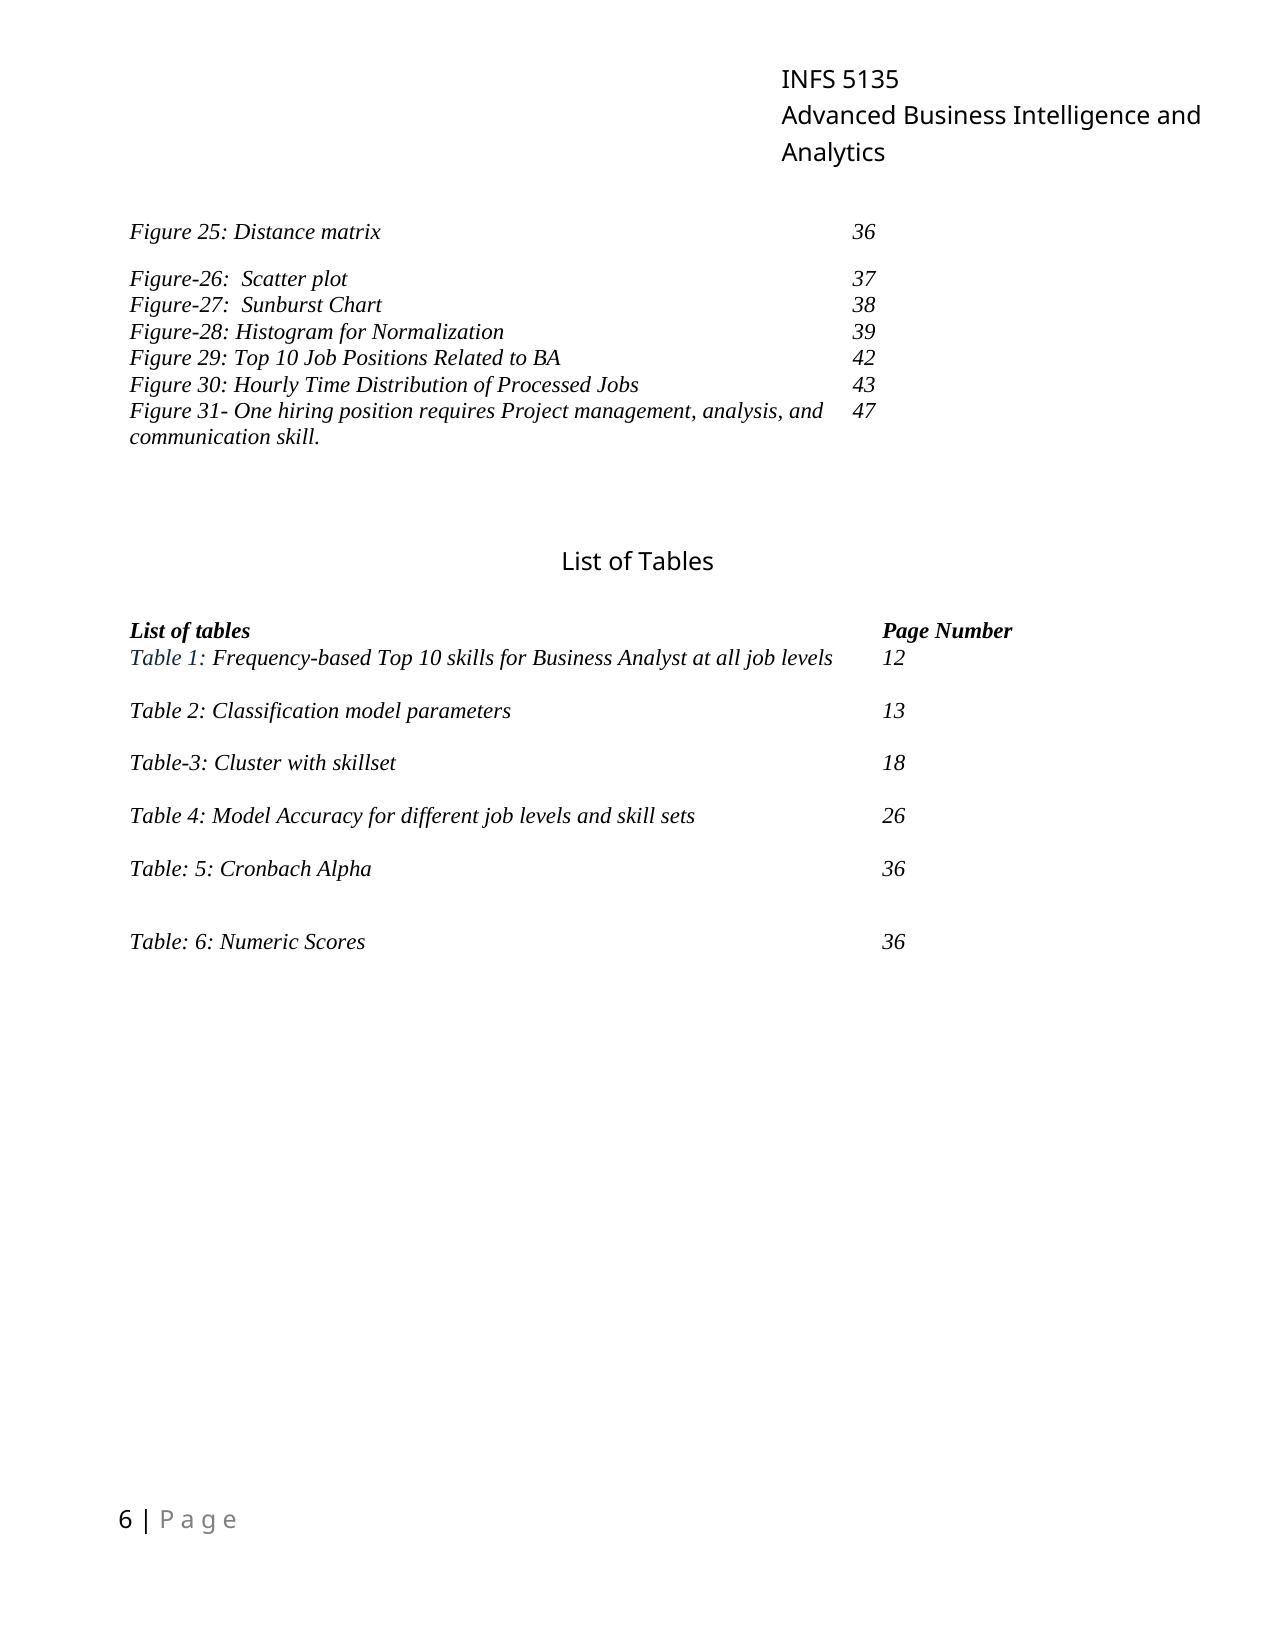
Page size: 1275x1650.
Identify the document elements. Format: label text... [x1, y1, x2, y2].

table_cell Figure 31- One hiring position requires Project management, analysis, and communication skill. [118, 397, 841, 471]
table_cell Figure 29: Top 10 Job Positions Related to BA [118, 344, 841, 371]
table_cell 26 [871, 802, 1057, 855]
table_cell Table 2: Classification model parameters [118, 697, 871, 749]
table_cell Figure-27: Sunburst Chart [118, 292, 841, 318]
table_cell Table 1: Frequency-based Top 10 skills for Business Analyst at all job levels [118, 644, 871, 697]
table_cell Figure 30: Hourly Time Distribution of Processed Jobs [118, 371, 841, 397]
table_cell 43 [841, 371, 1057, 397]
table_cell 13 [871, 697, 1057, 749]
table_cell 37 [841, 265, 1057, 292]
table_cell 36 [871, 928, 1057, 975]
table_header List of tables [118, 618, 871, 644]
table_cell Table: 6: Numeric Scores [118, 928, 871, 975]
table_cell Figure-26: Scatter plot [118, 265, 841, 292]
table_cell 36 [871, 855, 1057, 928]
table_cell 42 [841, 344, 1057, 371]
table_cell 12 [871, 644, 1057, 697]
table_cell 38 [841, 292, 1057, 318]
table_cell 36 [841, 218, 1057, 265]
table_cell Figure 25: Distance matrix [118, 218, 841, 265]
table_cell Table-3: Cluster with skillset [118, 749, 871, 802]
table_cell Figure-28: Histogram for Normalization [118, 318, 841, 344]
text List of Tables [118, 544, 1157, 578]
table_cell Table 4: Model Accuracy for different job levels and skill sets [118, 802, 871, 855]
table_cell 18 [871, 749, 1057, 802]
table_header Page Number [871, 618, 1057, 644]
table_cell 47 [841, 397, 1057, 471]
table_cell Table: 5: Cronbach Alpha [118, 855, 871, 928]
table_cell 39 [841, 318, 1057, 344]
